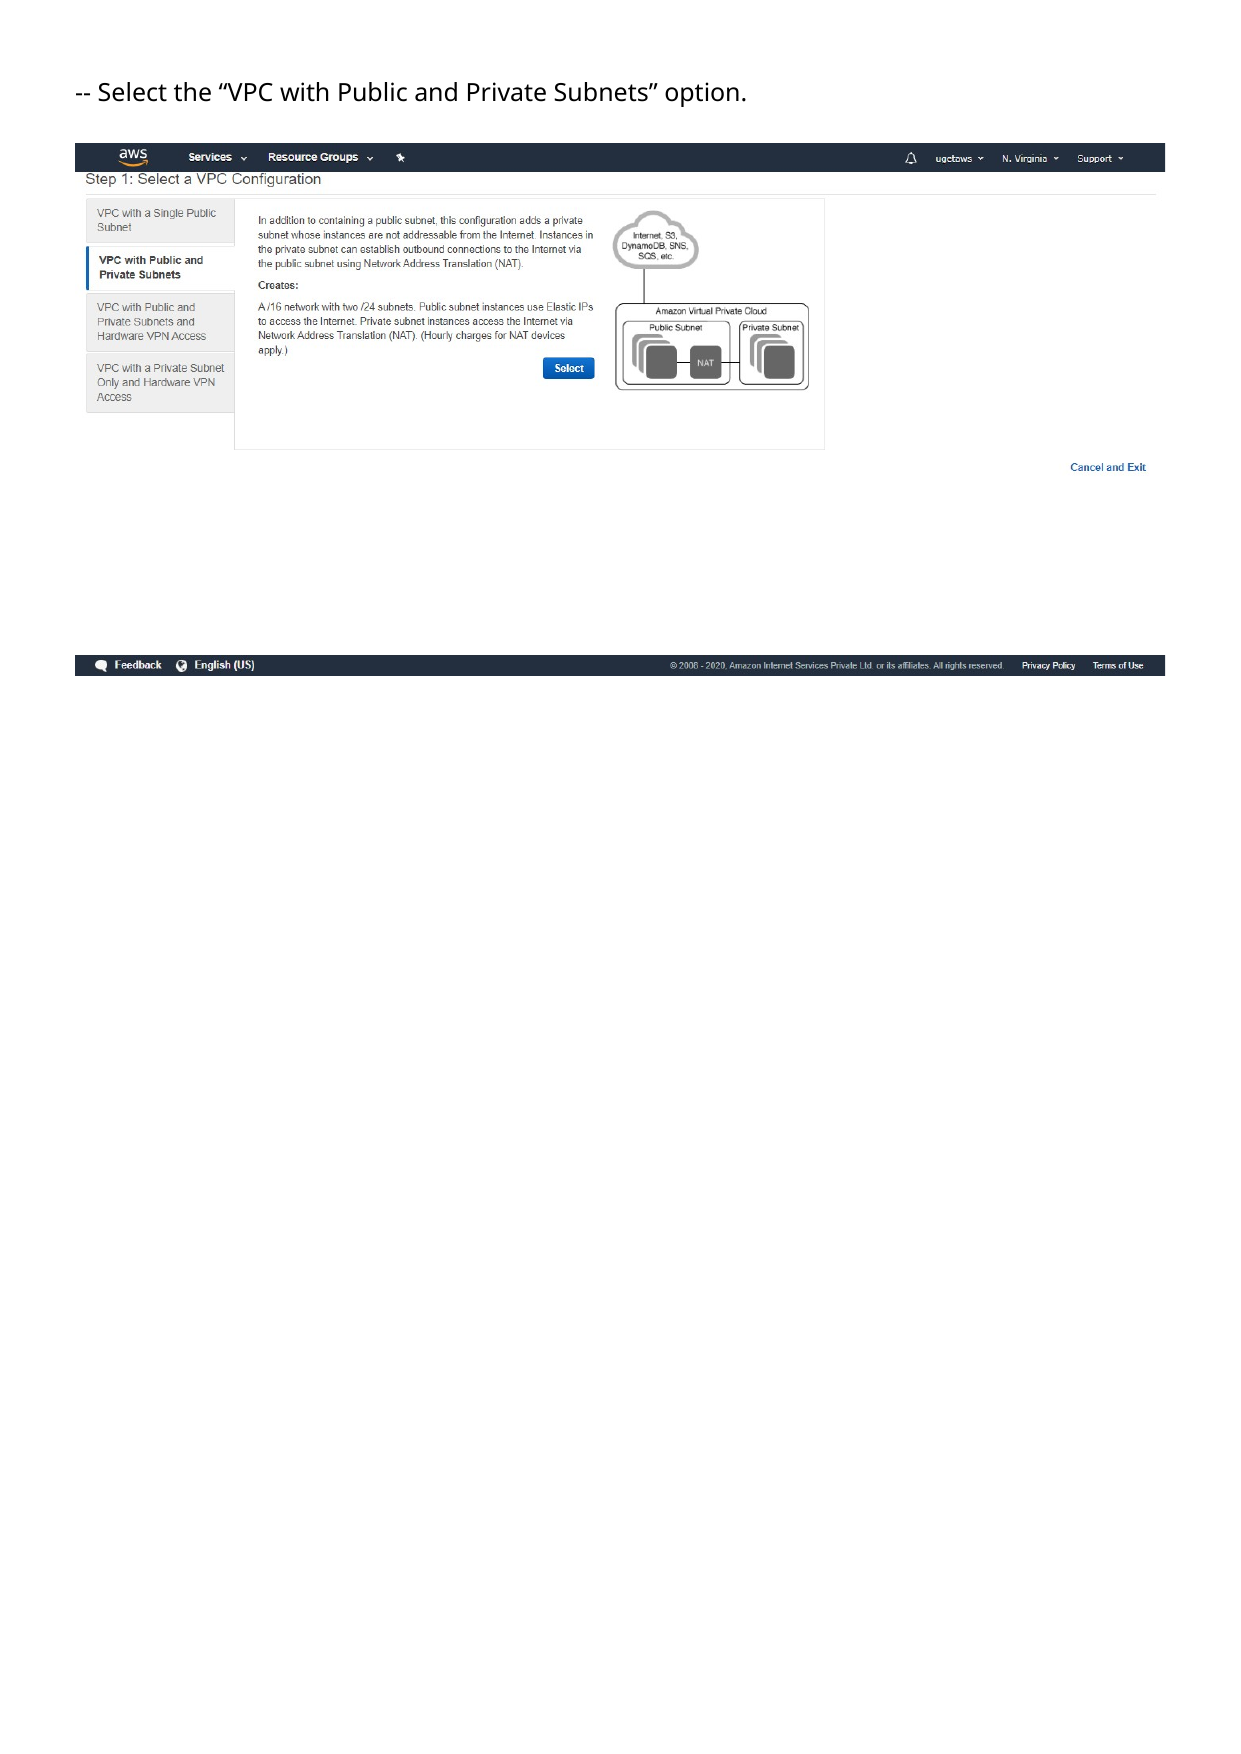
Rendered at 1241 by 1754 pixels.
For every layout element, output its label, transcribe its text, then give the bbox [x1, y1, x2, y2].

text -- Select the “VPC with Public and Private Subnets” option. [75, 75, 1165, 109]
